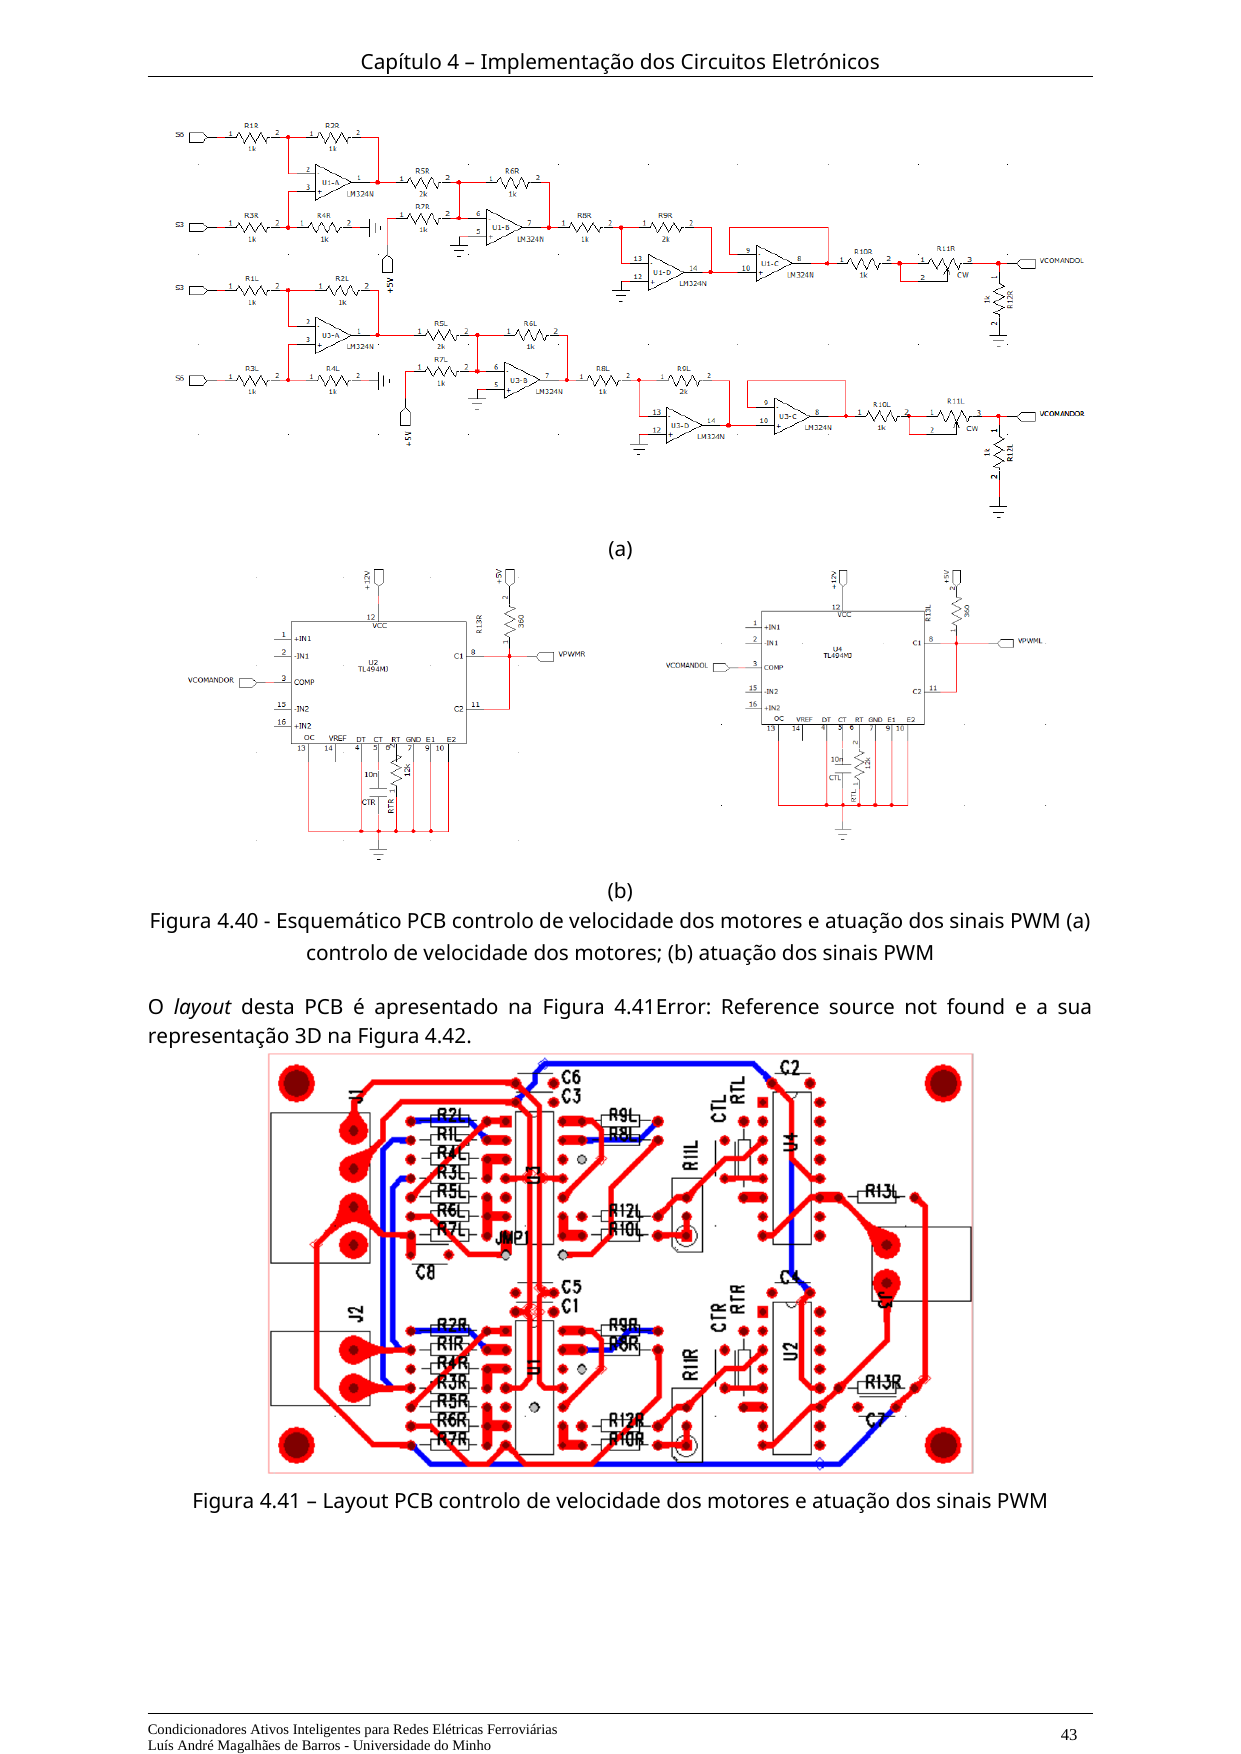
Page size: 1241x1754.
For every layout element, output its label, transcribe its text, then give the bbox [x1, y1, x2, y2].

table_cell [620, 563, 1093, 876]
table_cell [148, 563, 620, 876]
table_cell (b) [148, 876, 1093, 906]
picture [158, 118, 1093, 522]
picture [265, 1051, 975, 1474]
picture [177, 563, 591, 864]
table_cell (a) [148, 534, 1093, 563]
table_header [148, 118, 1093, 534]
picture [649, 563, 1064, 843]
